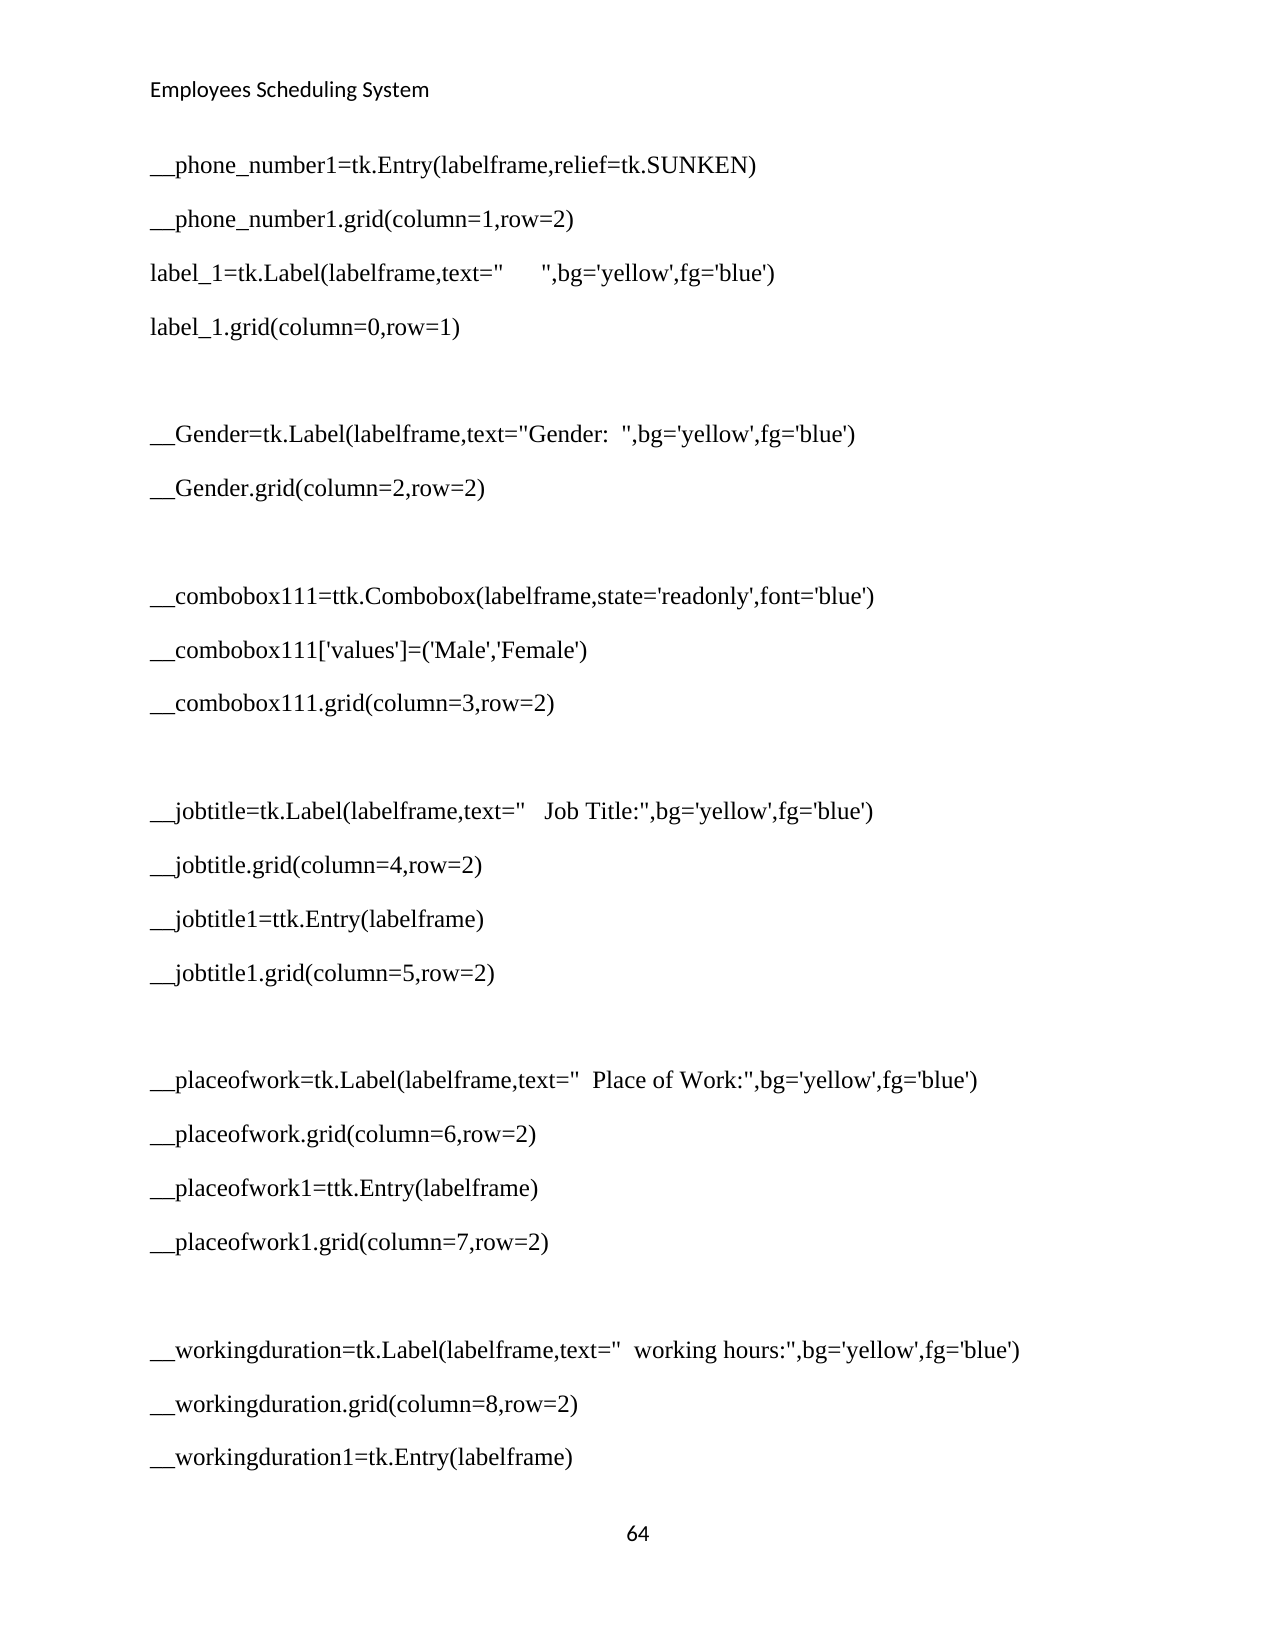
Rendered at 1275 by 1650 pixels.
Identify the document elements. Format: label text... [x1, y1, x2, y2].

text __jobtitle=tk.Label(labelframe,text=" Job Title:",bg='yellow',fg='blue') [150, 796, 1125, 825]
text __combobox111.grid(column=3,row=2) [150, 688, 1125, 717]
text __workingduration1=tk.Entry(labelframe) [150, 1442, 1125, 1471]
text __placeofwork1=ttk.Entry(labelframe) [150, 1173, 1125, 1202]
text __combobox111=ttk.Combobox(labelframe,state='readonly',font='blue') [150, 581, 1125, 609]
text __jobtitle1=ttk.Entry(labelframe) [150, 904, 1125, 933]
text __Gender=tk.Label(labelframe,text="Gender: ",bg='yellow',fg='blue') [150, 419, 1125, 448]
text __jobtitle.grid(column=4,row=2) [150, 850, 1125, 879]
text __combobox111['values']=('Male','Female') [150, 635, 1125, 663]
text __phone_number1=tk.Entry(labelframe,relief=tk.SUNKEN) [150, 150, 1125, 179]
text __placeofwork1.grid(column=7,row=2) [150, 1227, 1125, 1256]
text __workingduration.grid(column=8,row=2) [150, 1389, 1125, 1417]
text __placeofwork.grid(column=6,row=2) [150, 1119, 1125, 1148]
text __phone_number1.grid(column=1,row=2) [150, 204, 1125, 233]
text __jobtitle1.grid(column=5,row=2) [150, 958, 1125, 987]
text label_1=tk.Label(labelframe,text=" ",bg='yellow',fg='blue') [150, 258, 1125, 286]
text __Gender.grid(column=2,row=2) [150, 473, 1125, 502]
text __placeofwork=tk.Label(labelframe,text=" Place of Work:",bg='yellow',fg='blue') [150, 1066, 1125, 1094]
text label_1.grid(column=0,row=1) [150, 312, 1125, 340]
text __workingduration=tk.Label(labelframe,text=" working hours:",bg='yellow',fg='blue') [150, 1335, 1125, 1363]
